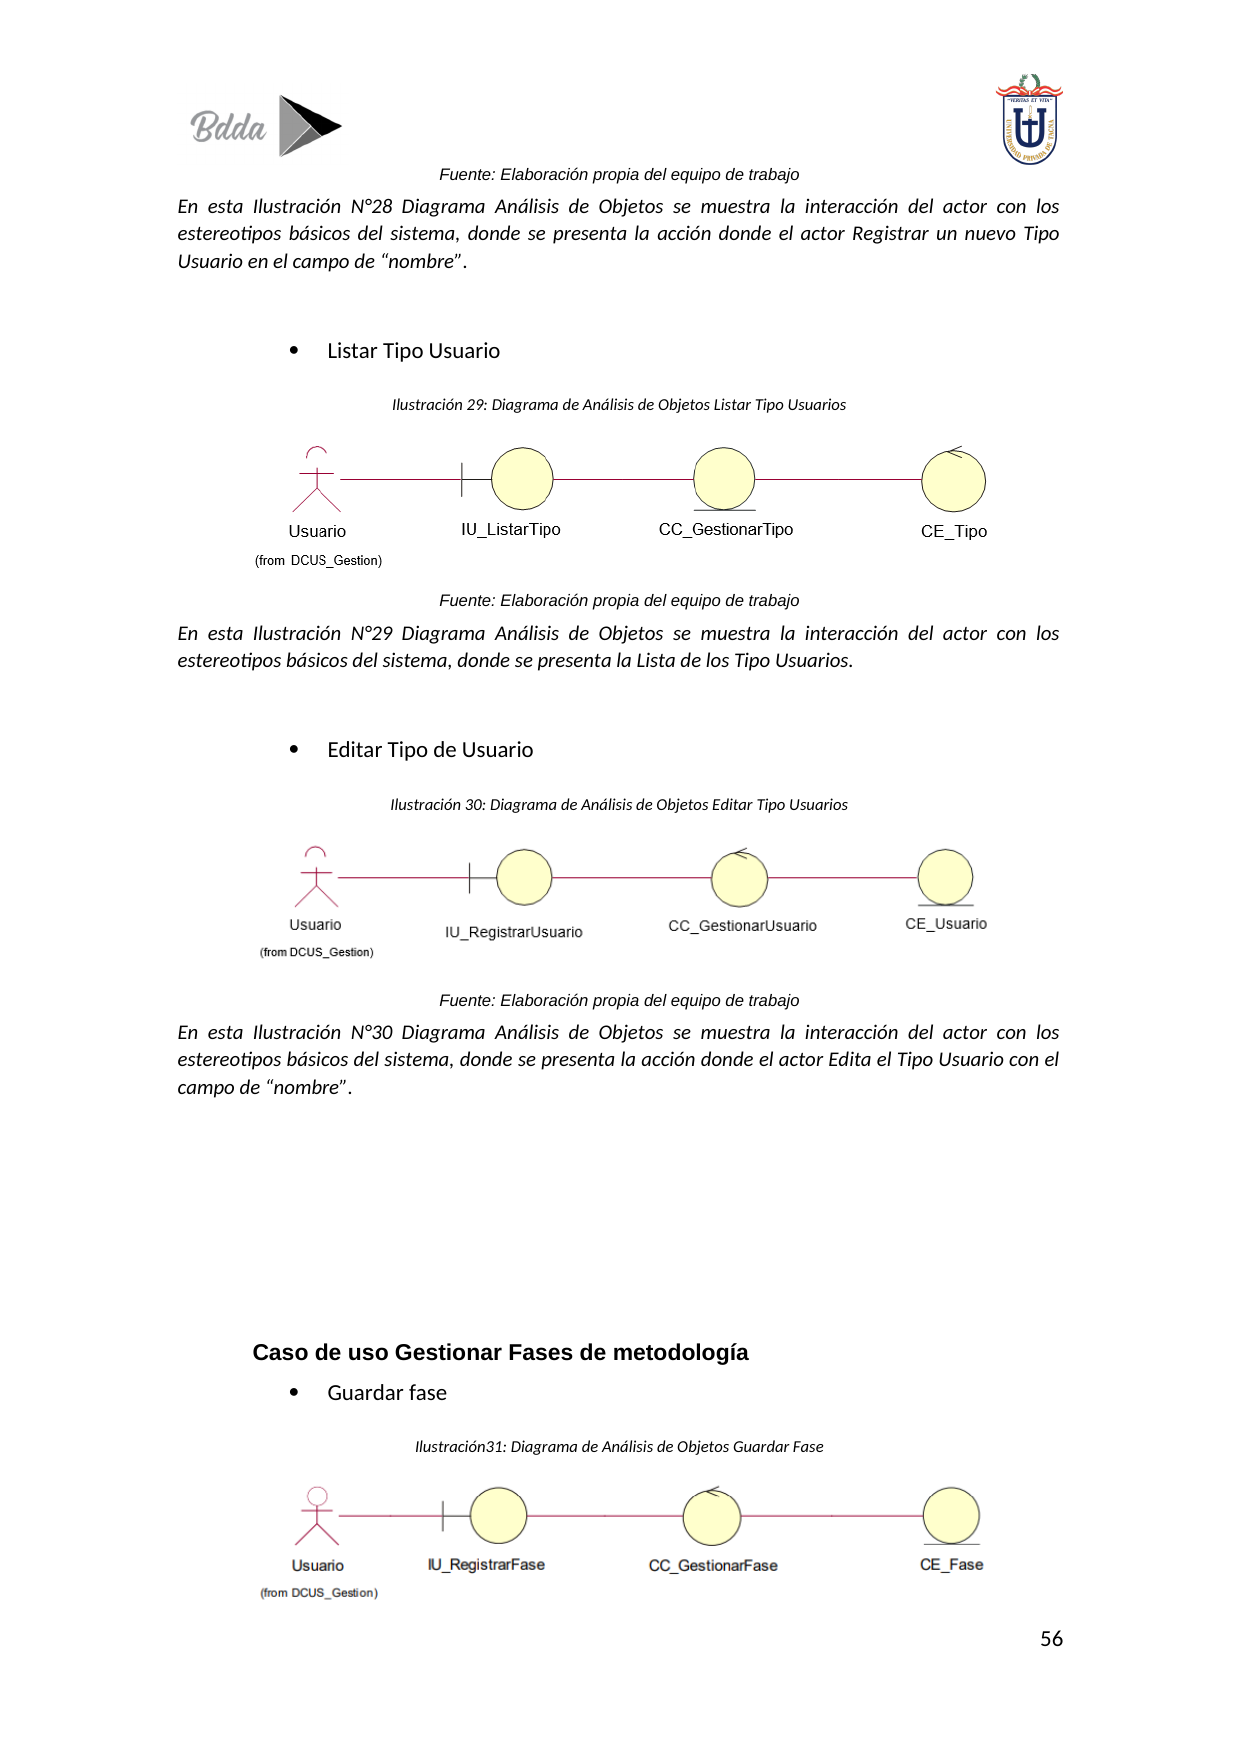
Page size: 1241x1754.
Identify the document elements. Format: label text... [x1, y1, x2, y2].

text Caso de uso Gestionar Fases de metodología [252, 1338, 1063, 1365]
picture [245, 1467, 995, 1602]
text Ilustración31: Diagrama de Análisis de Objetos Guardar Fase [177, 1437, 1063, 1457]
text En esta Ilustración N°28 Diagrama Análisis de Objetos se muestra la interacción del actor con los estereotipos básicos del sistema, donde se presenta la acción donde el actor Registrar un nuevo Tipo Usuario en el campo de “nombre”. [177, 193, 1063, 273]
text Fuente: Elaboración propia del equipo de trabajo [177, 591, 1063, 610]
text En esta Ilustración N°30 Diagrama Análisis de Objetos se muestra la interacción del actor con los estereotipos básicos del sistema, donde se presenta la acción donde el actor Edita el Tipo Usuario con el campo de “nombre”. [177, 1019, 1063, 1099]
text Fuente: Elaboración propia del equipo de trabajo [177, 991, 1063, 1010]
picture [177, 83, 350, 165]
text Ilustración 30: Diagrama de Análisis de Objetos Editar Tipo Usuarios [177, 794, 1063, 814]
list Listar Tipo Usuario [290, 336, 1063, 364]
text Ilustración 29: Diagrama de Análisis de Objetos Listar Tipo Usuarios [177, 395, 1063, 415]
text Fuente: Elaboración propia del equipo de trabajo [177, 164, 1063, 183]
list Guardar fase [290, 1378, 1063, 1406]
picture [245, 832, 995, 972]
picture [995, 73, 1063, 165]
picture [245, 433, 995, 573]
list Editar Tipo de Usuario [290, 735, 1063, 763]
text En esta Ilustración N°29 Diagrama Análisis de Objetos se muestra la interacción del actor con los estereotipos básicos del sistema, donde se presenta la Lista de los Tipo Usuarios. [177, 620, 1063, 673]
